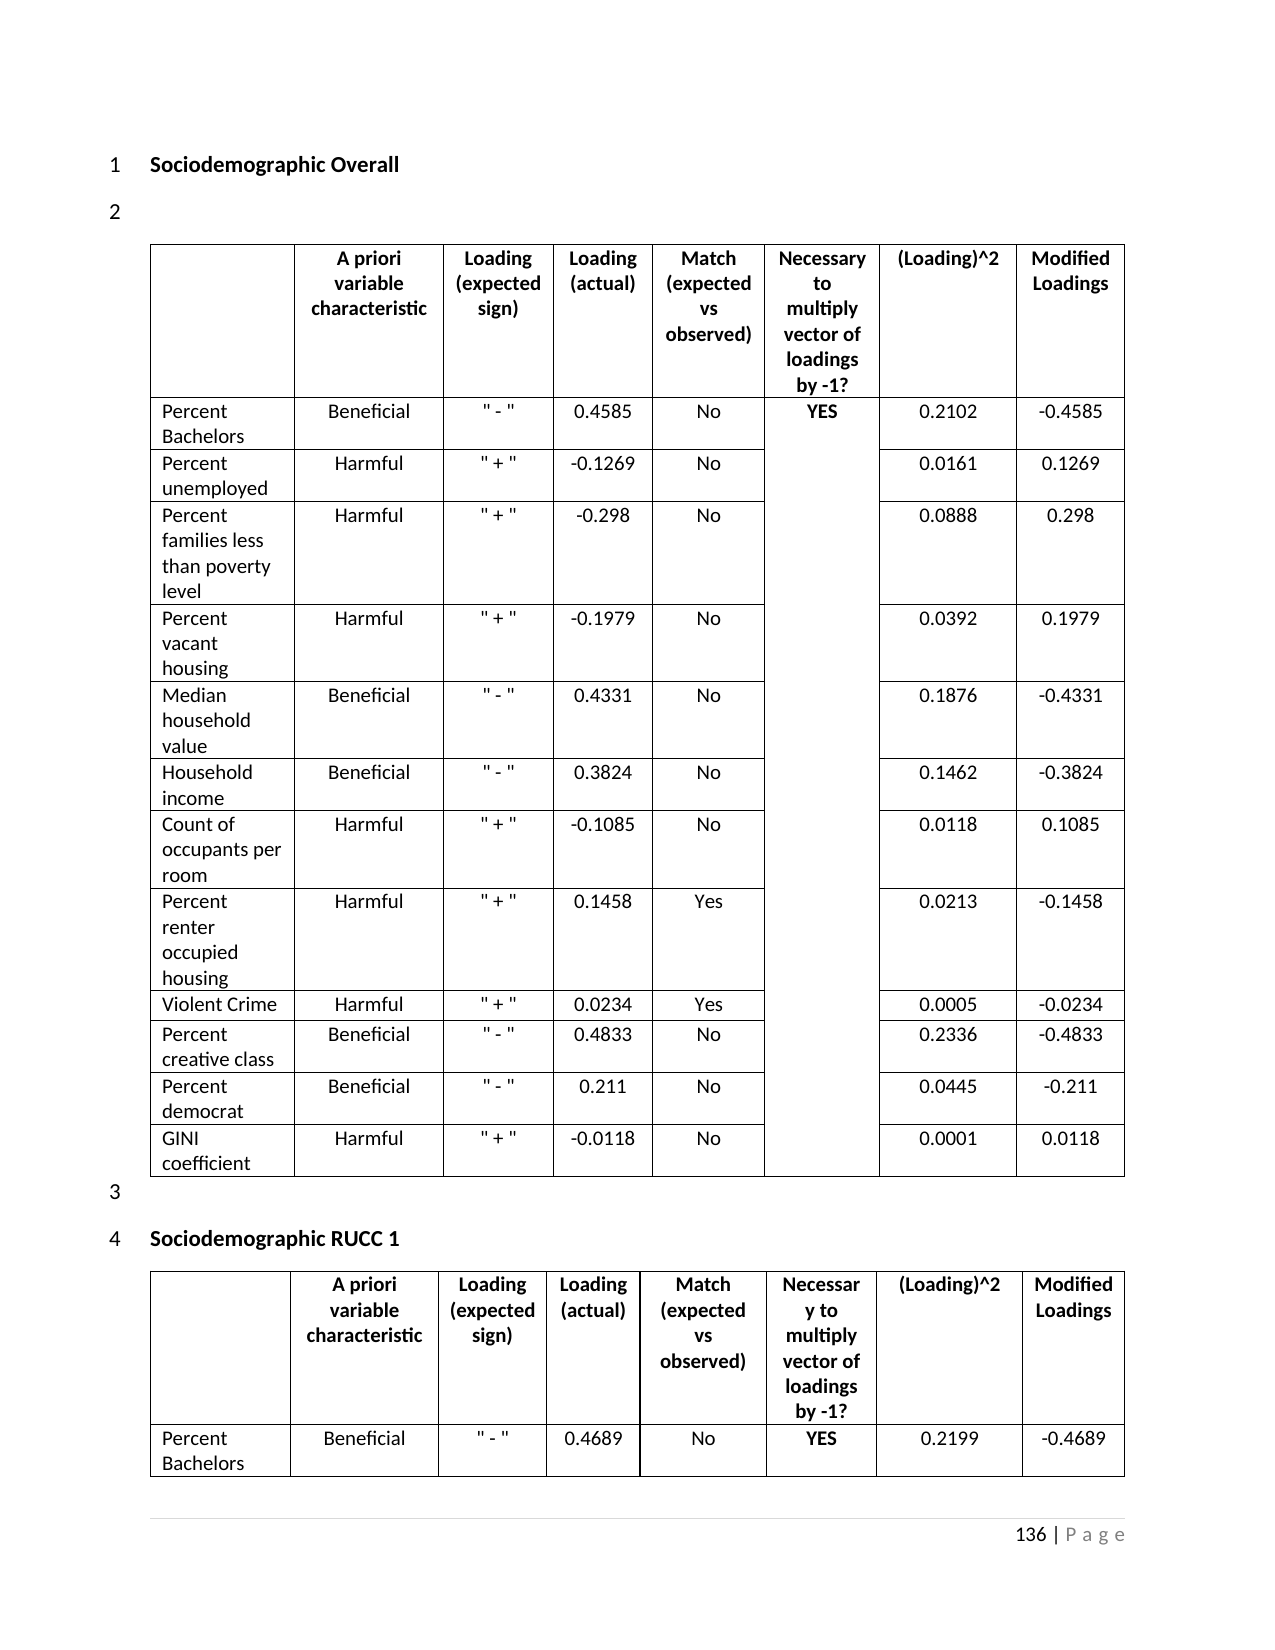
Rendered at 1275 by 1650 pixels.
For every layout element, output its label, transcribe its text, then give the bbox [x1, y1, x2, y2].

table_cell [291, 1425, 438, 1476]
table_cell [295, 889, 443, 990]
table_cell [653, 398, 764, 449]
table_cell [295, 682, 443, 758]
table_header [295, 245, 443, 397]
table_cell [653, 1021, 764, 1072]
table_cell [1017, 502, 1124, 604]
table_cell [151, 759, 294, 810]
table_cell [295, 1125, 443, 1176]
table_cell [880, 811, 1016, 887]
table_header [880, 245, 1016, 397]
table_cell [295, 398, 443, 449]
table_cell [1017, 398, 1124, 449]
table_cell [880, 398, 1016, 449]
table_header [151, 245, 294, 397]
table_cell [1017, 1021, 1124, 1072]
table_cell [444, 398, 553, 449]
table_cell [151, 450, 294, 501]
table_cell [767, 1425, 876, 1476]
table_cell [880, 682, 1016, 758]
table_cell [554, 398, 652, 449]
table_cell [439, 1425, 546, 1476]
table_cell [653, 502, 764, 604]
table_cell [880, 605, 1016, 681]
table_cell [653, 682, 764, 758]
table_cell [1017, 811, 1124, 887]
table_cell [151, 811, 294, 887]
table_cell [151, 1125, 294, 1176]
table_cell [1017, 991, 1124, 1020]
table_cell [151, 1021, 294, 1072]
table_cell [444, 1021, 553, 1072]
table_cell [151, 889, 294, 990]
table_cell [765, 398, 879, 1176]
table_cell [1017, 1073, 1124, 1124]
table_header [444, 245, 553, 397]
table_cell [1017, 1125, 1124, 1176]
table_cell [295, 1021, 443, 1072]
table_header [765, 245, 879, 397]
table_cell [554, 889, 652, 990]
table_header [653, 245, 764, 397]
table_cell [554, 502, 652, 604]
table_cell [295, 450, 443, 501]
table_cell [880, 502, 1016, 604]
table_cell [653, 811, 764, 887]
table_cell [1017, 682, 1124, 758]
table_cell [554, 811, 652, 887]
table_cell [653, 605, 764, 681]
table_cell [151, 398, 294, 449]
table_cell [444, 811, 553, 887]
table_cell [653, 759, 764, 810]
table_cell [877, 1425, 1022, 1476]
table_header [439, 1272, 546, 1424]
text Sociodemographic RUCC 1 [150, 1224, 1125, 1252]
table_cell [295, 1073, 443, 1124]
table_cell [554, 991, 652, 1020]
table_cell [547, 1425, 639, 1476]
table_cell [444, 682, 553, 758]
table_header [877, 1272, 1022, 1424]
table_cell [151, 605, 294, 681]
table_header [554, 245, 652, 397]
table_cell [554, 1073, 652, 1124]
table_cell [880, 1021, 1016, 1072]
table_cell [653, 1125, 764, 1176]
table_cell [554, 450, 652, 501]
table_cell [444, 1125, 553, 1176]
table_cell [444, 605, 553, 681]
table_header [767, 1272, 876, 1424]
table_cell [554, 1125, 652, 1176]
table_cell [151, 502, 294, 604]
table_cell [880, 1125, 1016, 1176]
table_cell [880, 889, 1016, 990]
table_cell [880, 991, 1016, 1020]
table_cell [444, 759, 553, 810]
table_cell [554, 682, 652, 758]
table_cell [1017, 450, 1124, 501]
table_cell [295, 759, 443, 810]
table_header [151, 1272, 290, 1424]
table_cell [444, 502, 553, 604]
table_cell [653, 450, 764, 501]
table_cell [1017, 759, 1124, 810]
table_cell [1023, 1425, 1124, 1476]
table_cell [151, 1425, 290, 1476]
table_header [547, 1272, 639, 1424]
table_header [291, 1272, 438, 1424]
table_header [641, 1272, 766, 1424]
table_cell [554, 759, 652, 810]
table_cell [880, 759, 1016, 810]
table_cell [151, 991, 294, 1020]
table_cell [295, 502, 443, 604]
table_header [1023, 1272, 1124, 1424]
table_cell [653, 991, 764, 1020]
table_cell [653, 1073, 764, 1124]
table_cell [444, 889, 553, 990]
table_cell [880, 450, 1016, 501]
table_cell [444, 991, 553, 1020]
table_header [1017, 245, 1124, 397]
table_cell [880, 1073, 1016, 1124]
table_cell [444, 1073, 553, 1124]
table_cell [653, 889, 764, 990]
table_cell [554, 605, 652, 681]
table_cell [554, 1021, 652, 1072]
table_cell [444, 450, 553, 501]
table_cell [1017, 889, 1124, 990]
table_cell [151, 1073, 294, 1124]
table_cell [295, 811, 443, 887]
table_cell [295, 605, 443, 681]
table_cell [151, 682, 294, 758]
text Sociodemographic Overall [150, 150, 1125, 178]
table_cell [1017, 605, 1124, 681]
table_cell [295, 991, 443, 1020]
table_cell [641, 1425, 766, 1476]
